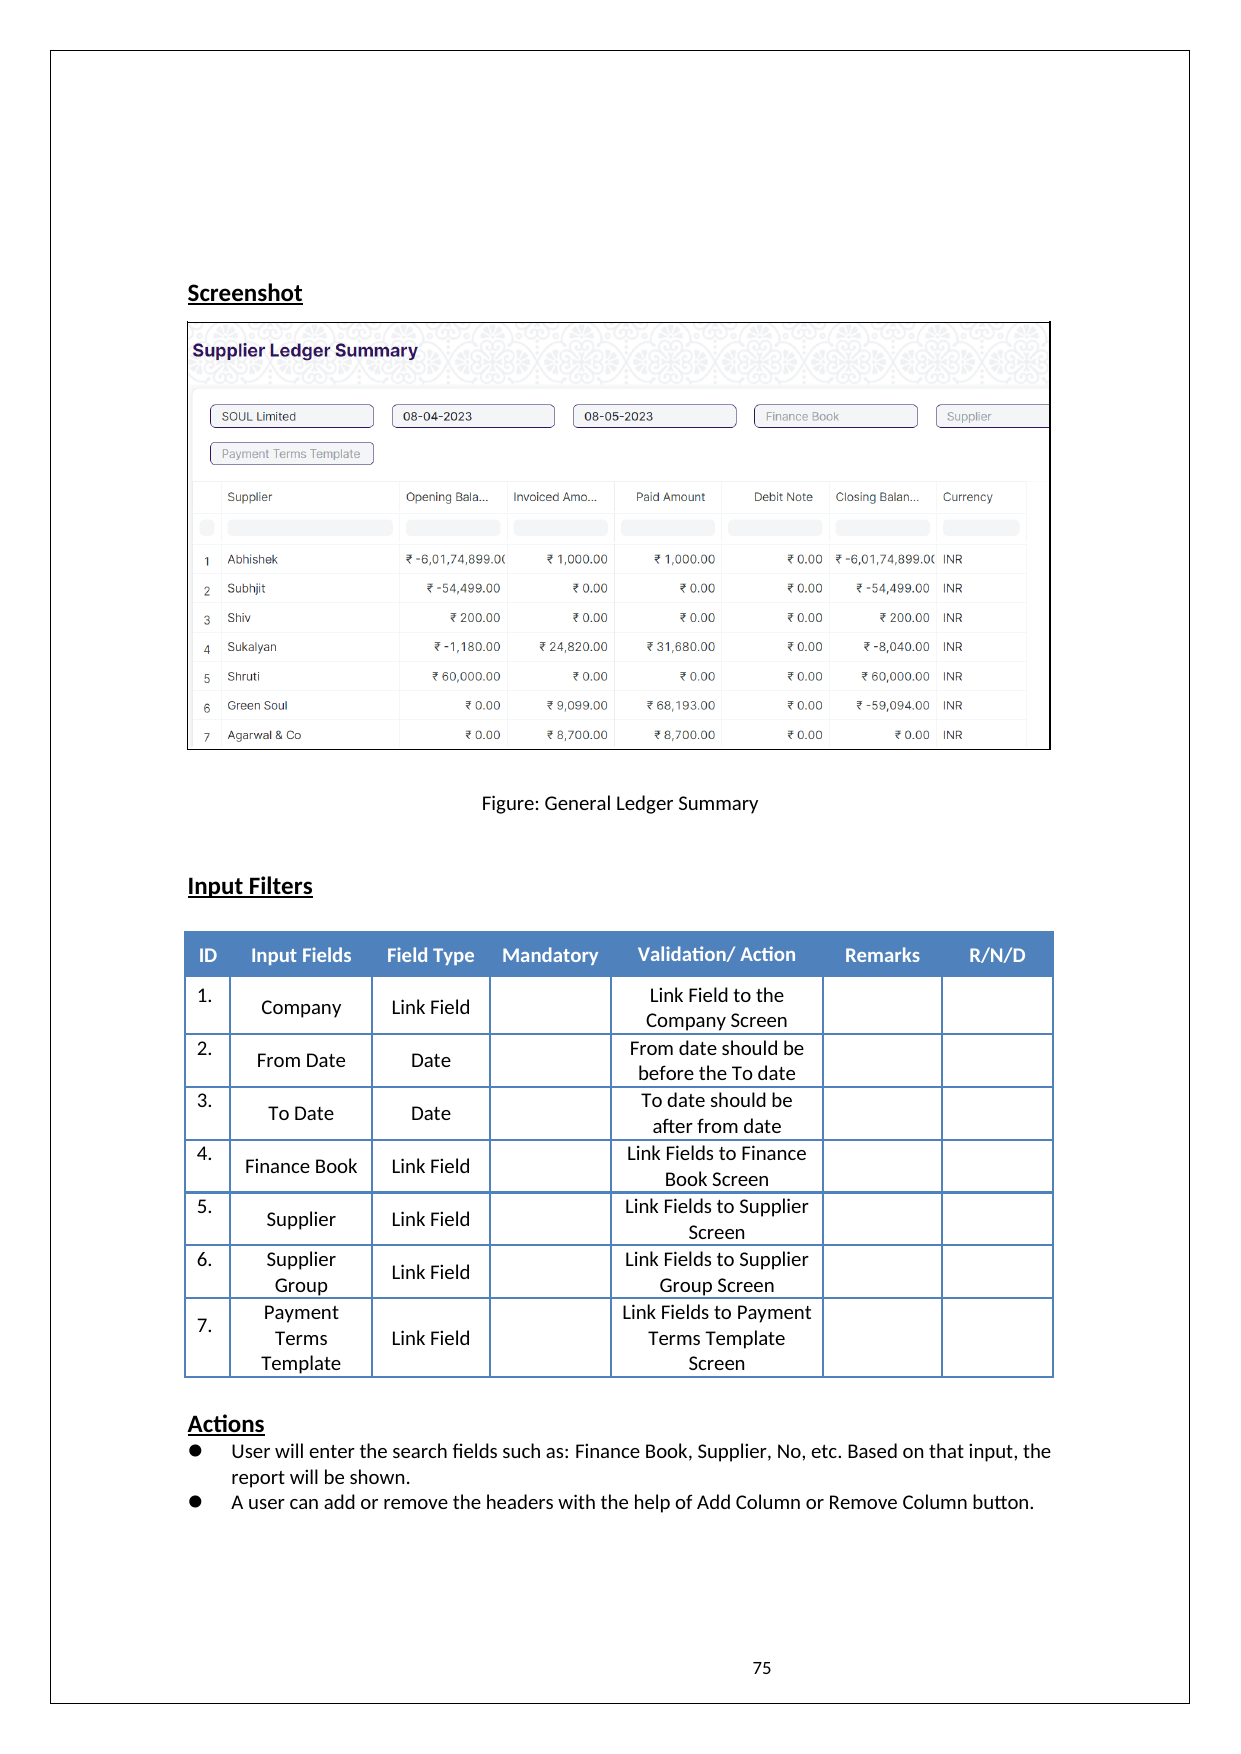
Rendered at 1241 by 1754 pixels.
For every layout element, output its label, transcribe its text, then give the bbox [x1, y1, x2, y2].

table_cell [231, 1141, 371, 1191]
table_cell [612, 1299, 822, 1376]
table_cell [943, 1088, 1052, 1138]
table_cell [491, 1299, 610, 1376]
list Actions [187, 1408, 1053, 1439]
list Screenshot [187, 277, 1053, 308]
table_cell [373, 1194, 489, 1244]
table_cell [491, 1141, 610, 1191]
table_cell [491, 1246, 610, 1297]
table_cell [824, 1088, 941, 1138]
list Figure: General Ledger Summary [187, 791, 1053, 816]
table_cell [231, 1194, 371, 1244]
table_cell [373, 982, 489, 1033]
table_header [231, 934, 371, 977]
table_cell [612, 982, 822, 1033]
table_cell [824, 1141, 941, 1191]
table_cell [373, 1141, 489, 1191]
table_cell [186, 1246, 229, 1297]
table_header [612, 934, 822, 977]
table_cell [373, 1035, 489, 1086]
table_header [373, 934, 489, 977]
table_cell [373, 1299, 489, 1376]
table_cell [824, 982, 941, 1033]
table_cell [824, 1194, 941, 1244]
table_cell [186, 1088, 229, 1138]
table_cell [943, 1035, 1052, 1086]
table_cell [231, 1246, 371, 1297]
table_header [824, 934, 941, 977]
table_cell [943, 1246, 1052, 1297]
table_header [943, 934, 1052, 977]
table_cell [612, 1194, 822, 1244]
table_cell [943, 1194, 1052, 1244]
list Input Filters [187, 870, 1053, 901]
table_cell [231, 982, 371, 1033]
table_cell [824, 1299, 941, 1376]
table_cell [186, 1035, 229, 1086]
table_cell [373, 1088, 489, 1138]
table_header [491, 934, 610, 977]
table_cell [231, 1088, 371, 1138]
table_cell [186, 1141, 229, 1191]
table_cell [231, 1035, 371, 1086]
list A user can add or remove the headers with the help of Add Column or Remove Column button. [187, 1489, 1053, 1515]
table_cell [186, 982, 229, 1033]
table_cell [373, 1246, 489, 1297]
list User will enter the search fields such as: Finance Book, Supplier, No, etc. Based on that input, the report will be shown. [187, 1439, 1053, 1489]
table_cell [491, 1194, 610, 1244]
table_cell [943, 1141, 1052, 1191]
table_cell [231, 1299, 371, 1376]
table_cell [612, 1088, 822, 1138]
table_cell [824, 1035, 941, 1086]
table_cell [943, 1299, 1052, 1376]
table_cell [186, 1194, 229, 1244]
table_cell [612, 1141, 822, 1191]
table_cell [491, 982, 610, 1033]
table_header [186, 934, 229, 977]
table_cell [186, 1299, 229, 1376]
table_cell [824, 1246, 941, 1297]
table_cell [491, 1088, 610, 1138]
picture [188, 323, 1048, 747]
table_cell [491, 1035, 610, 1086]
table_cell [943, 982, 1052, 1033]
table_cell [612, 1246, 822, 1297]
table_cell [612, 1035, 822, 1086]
